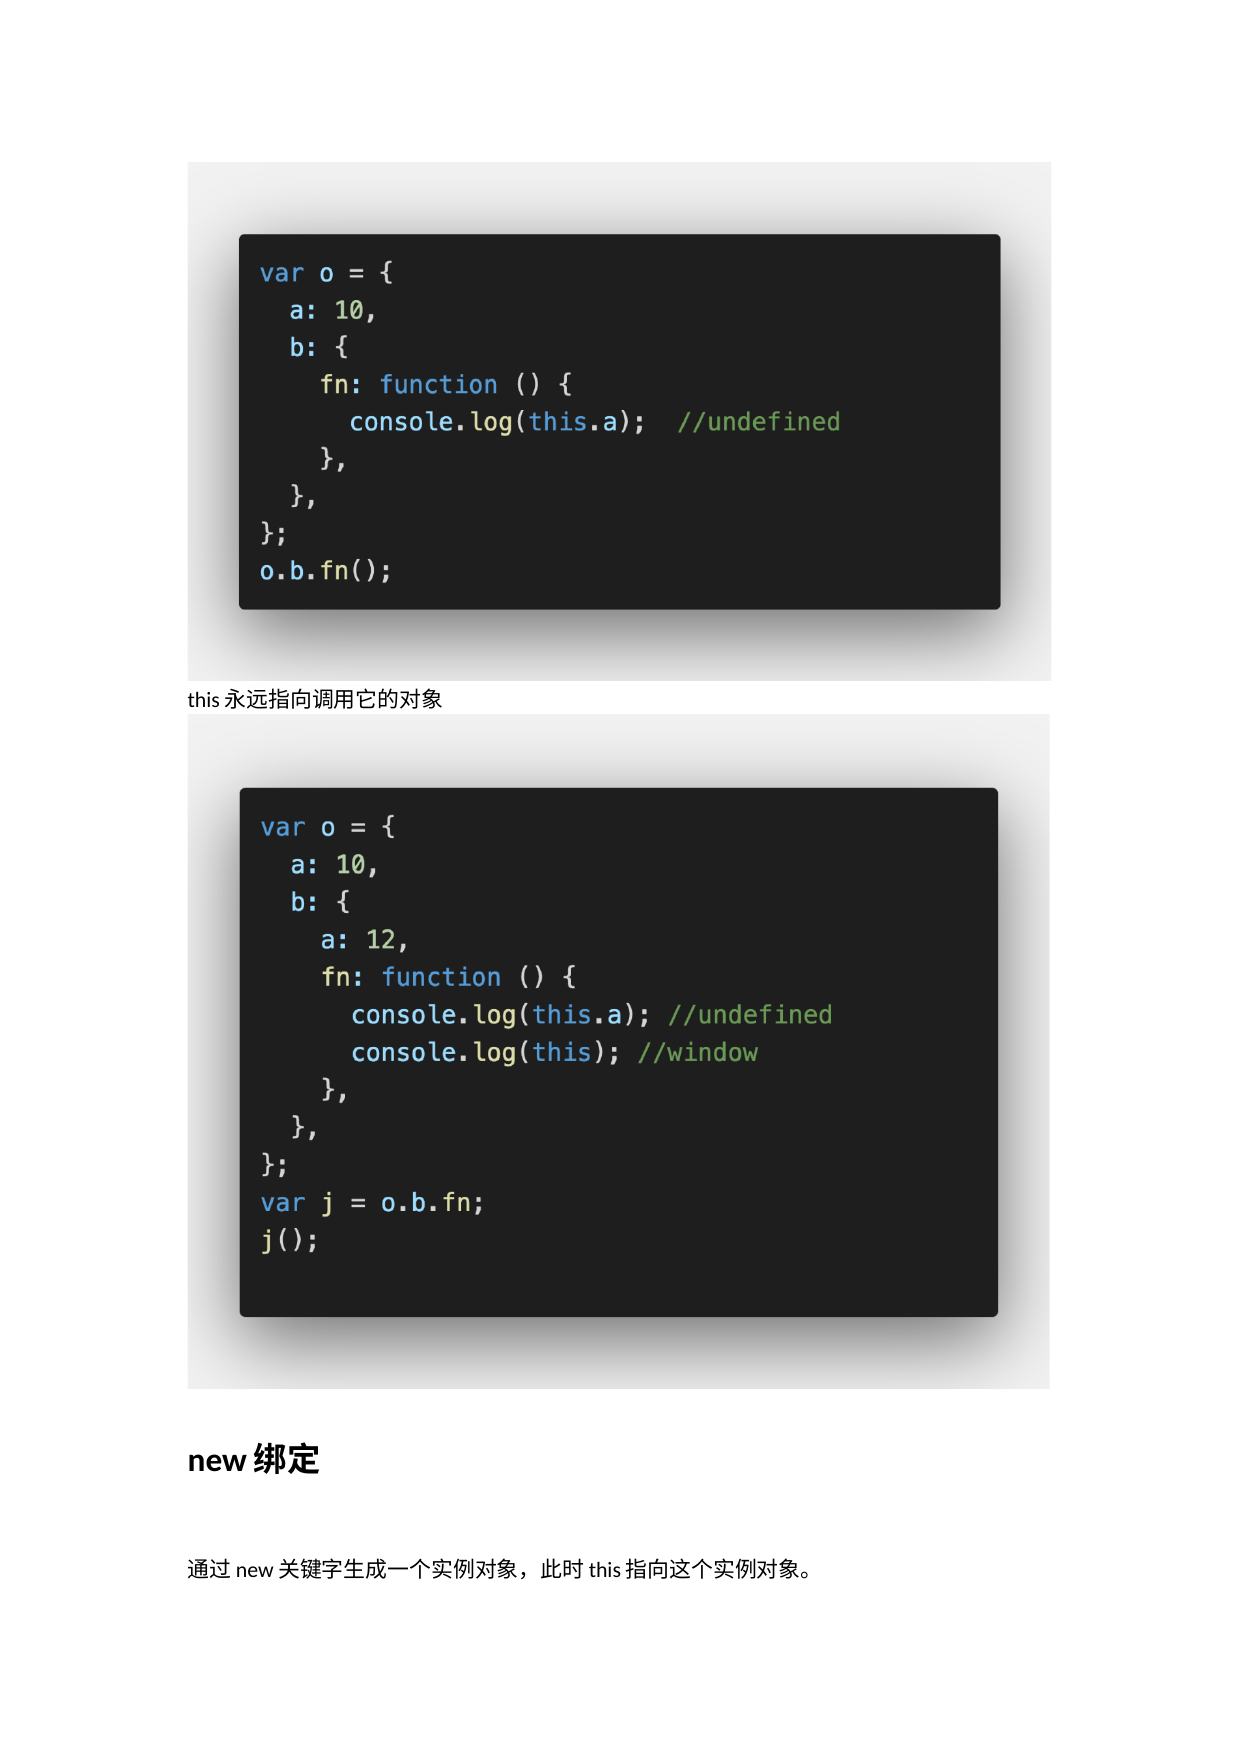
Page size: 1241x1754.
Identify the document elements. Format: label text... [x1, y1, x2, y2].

text 通过new关键字生成一个实例对象，此时this指向这个实例对象。 [187, 1551, 1053, 1584]
picture [187, 162, 1052, 681]
text this永远指向调用它的对象 [187, 682, 1053, 714]
picture [187, 714, 1050, 1389]
subtitle new绑定 [187, 1424, 1053, 1489]
